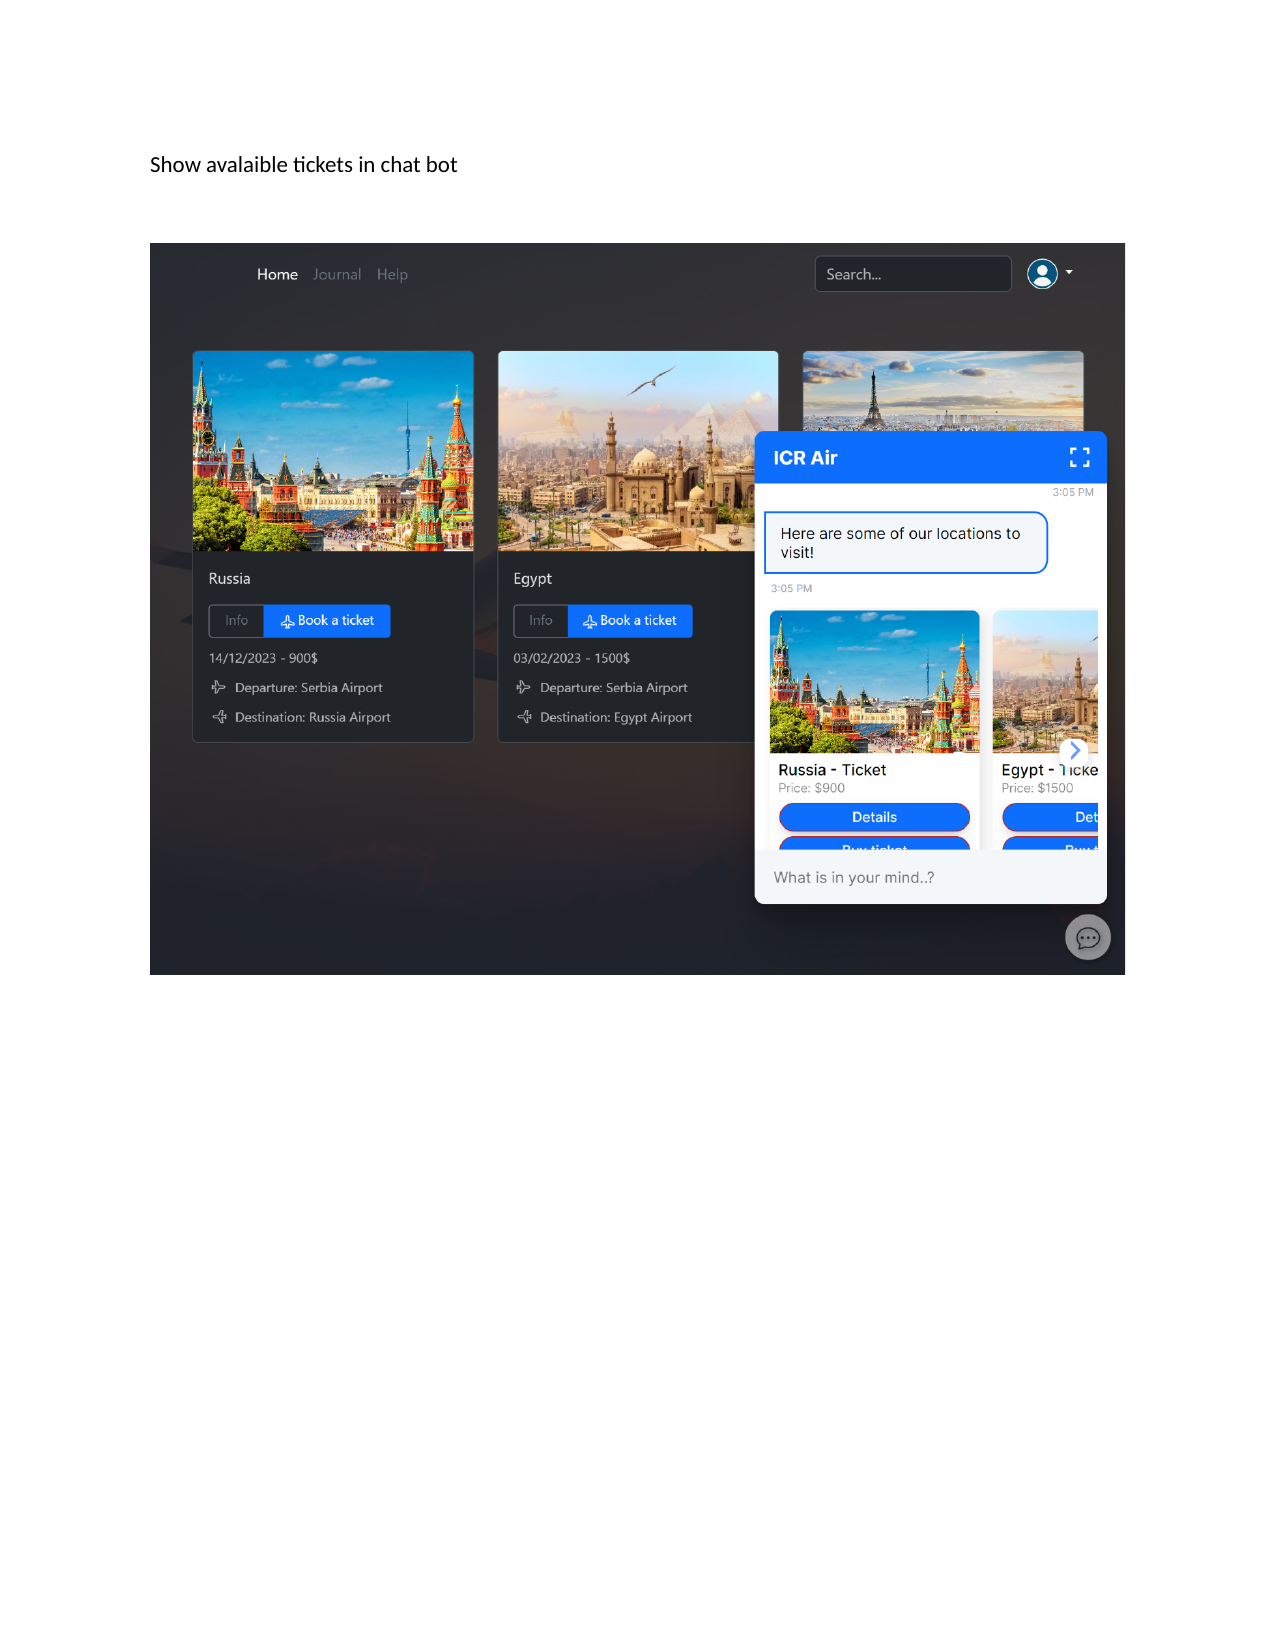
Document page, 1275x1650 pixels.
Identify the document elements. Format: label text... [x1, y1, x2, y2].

text Show avalaible tickets in chat bot [150, 150, 1125, 178]
picture [150, 243, 1125, 975]
